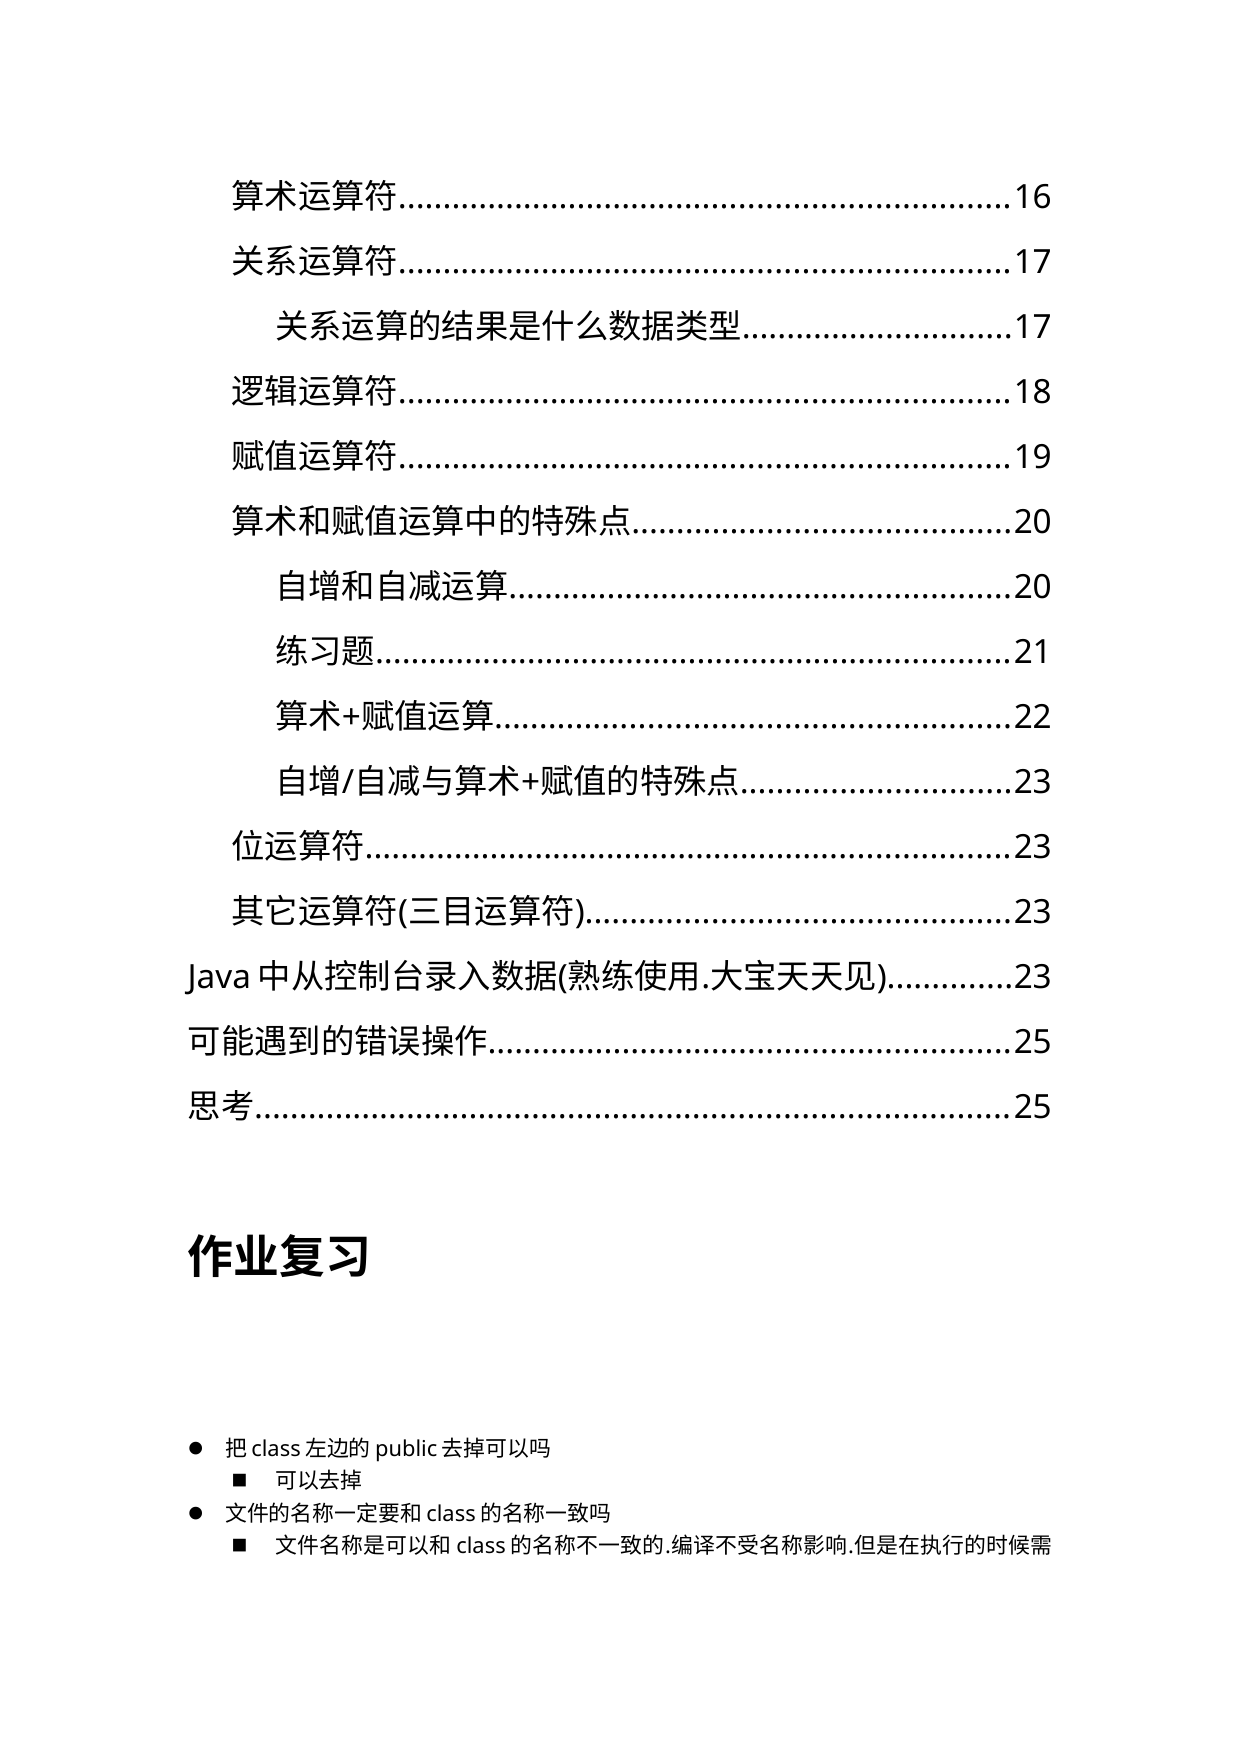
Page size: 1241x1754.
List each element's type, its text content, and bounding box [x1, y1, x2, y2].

text 算术和赋值运算中的特殊点 20 [231, 487, 1053, 552]
text 自增和自减运算 20 [275, 552, 1053, 617]
text 可能遇到的错误操作 25 [187, 1007, 1053, 1072]
subtitle 作业复习 [187, 1205, 1053, 1302]
text 关系运算的结果是什么数据类型. 17 [275, 292, 1053, 357]
text 逻辑运算符 18 [231, 357, 1053, 422]
text Java中从控制台录入数据(熟练使用.大宝天天见) 23 [187, 942, 1053, 1007]
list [231, 1528, 1053, 1560]
text 算术运算符 16 [231, 162, 1053, 227]
list 可以去掉 [231, 1463, 1053, 1495]
text 赋值运算符 19 [231, 422, 1053, 487]
text 自增/自减与算术+赋值的特殊点 23 [275, 747, 1053, 812]
list 把class左边的public去掉可以吗 [187, 1430, 1053, 1463]
text 其它运算符(三目运算符) 23 [231, 877, 1053, 942]
list 文件的名称一定要和class的名称一致吗 [187, 1495, 1053, 1528]
text 关系运算符 17 [231, 227, 1053, 292]
text 思考 25 [187, 1072, 1053, 1137]
text 算术+赋值运算 22 [275, 682, 1053, 747]
text 位运算符 23 [231, 812, 1053, 877]
text 练习题 21 [275, 617, 1053, 682]
